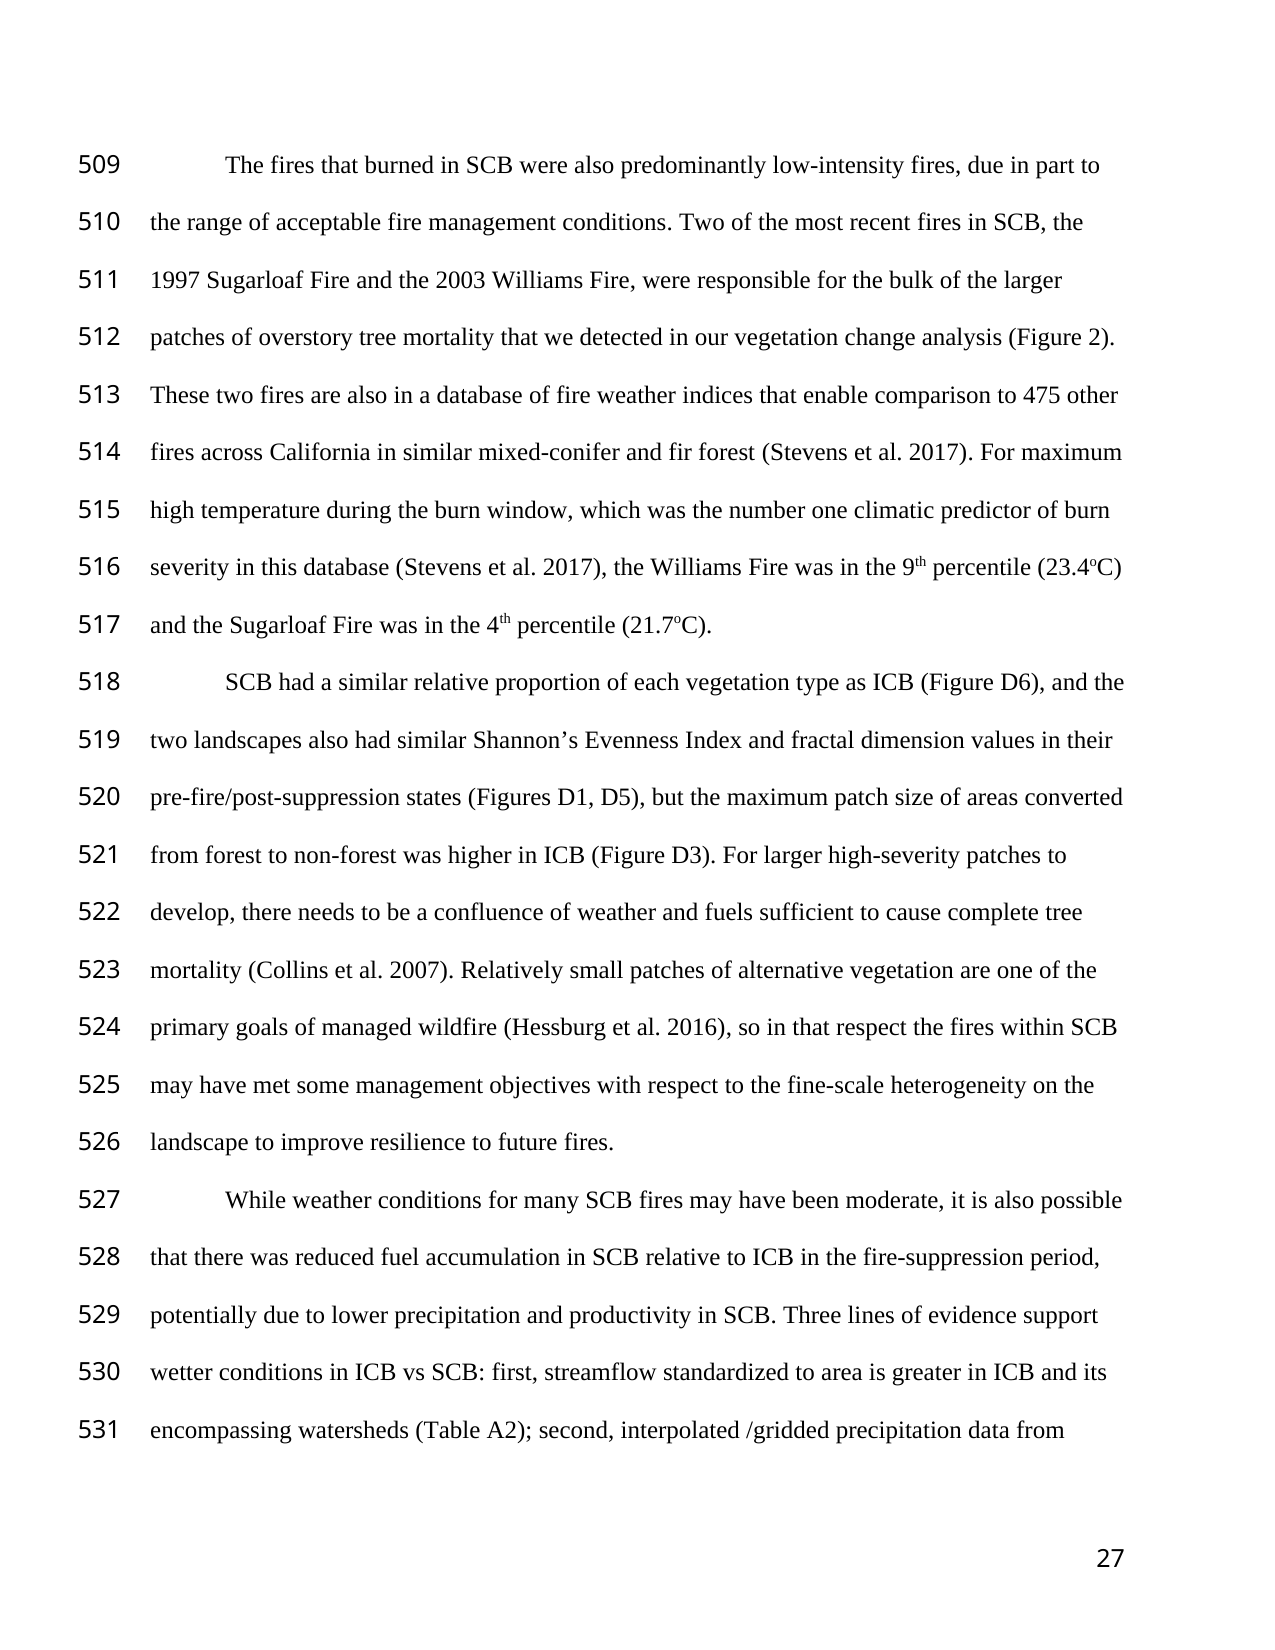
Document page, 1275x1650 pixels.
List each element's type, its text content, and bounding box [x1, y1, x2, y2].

text The fires that burned in SCB were also predominantly low-intensity fires, due in part to the range of acceptable fire management conditions. Two of the most recent fires in SCB, the 1997 Sugarloaf Fire and the 2003 Williams Fire, were responsible for the bulk of the larger patches of overstory tree mortality that we detected in our vegetation change analysis (Figure 2). These two fires are also in a database of fire weather indices that enable comparison to 475 other fires across California in similar mixed-conifer and fir forest (Stevens et al. 2017). For maximum high temperature during the burn window, which was the number one climatic predictor of burn severity in this database (Stevens et al. 2017), the Williams Fire was in the 9th percentile (23.4oC) and the Sugarloaf Fire was in the 4th percentile (21.7oC). [150, 150, 1125, 639]
text SCB had a similar relative proportion of each vegetation type as ICB (Figure D6), and the two landscapes also had similar Shannon’s Evenness Index and fractal dimension values in their pre-fire/post-suppression states (Figures D1, D5), but the maximum patch size of areas converted from forest to non-forest was higher in ICB (Figure D3). For larger high-severity patches to develop, there needs to be a confluence of weather and fuels sufficient to cause complete tree mortality (Collins et al. 2007). Relatively small patches of alternative vegetation are one of the primary goals of managed wildfire (Hessburg et al. 2016), so in that respect the fires within SCB may have met some management objectives with respect to the fine-scale heterogeneity on the landscape to improve resilience to future fires. [150, 667, 1125, 1156]
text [150, 1185, 1125, 1444]
